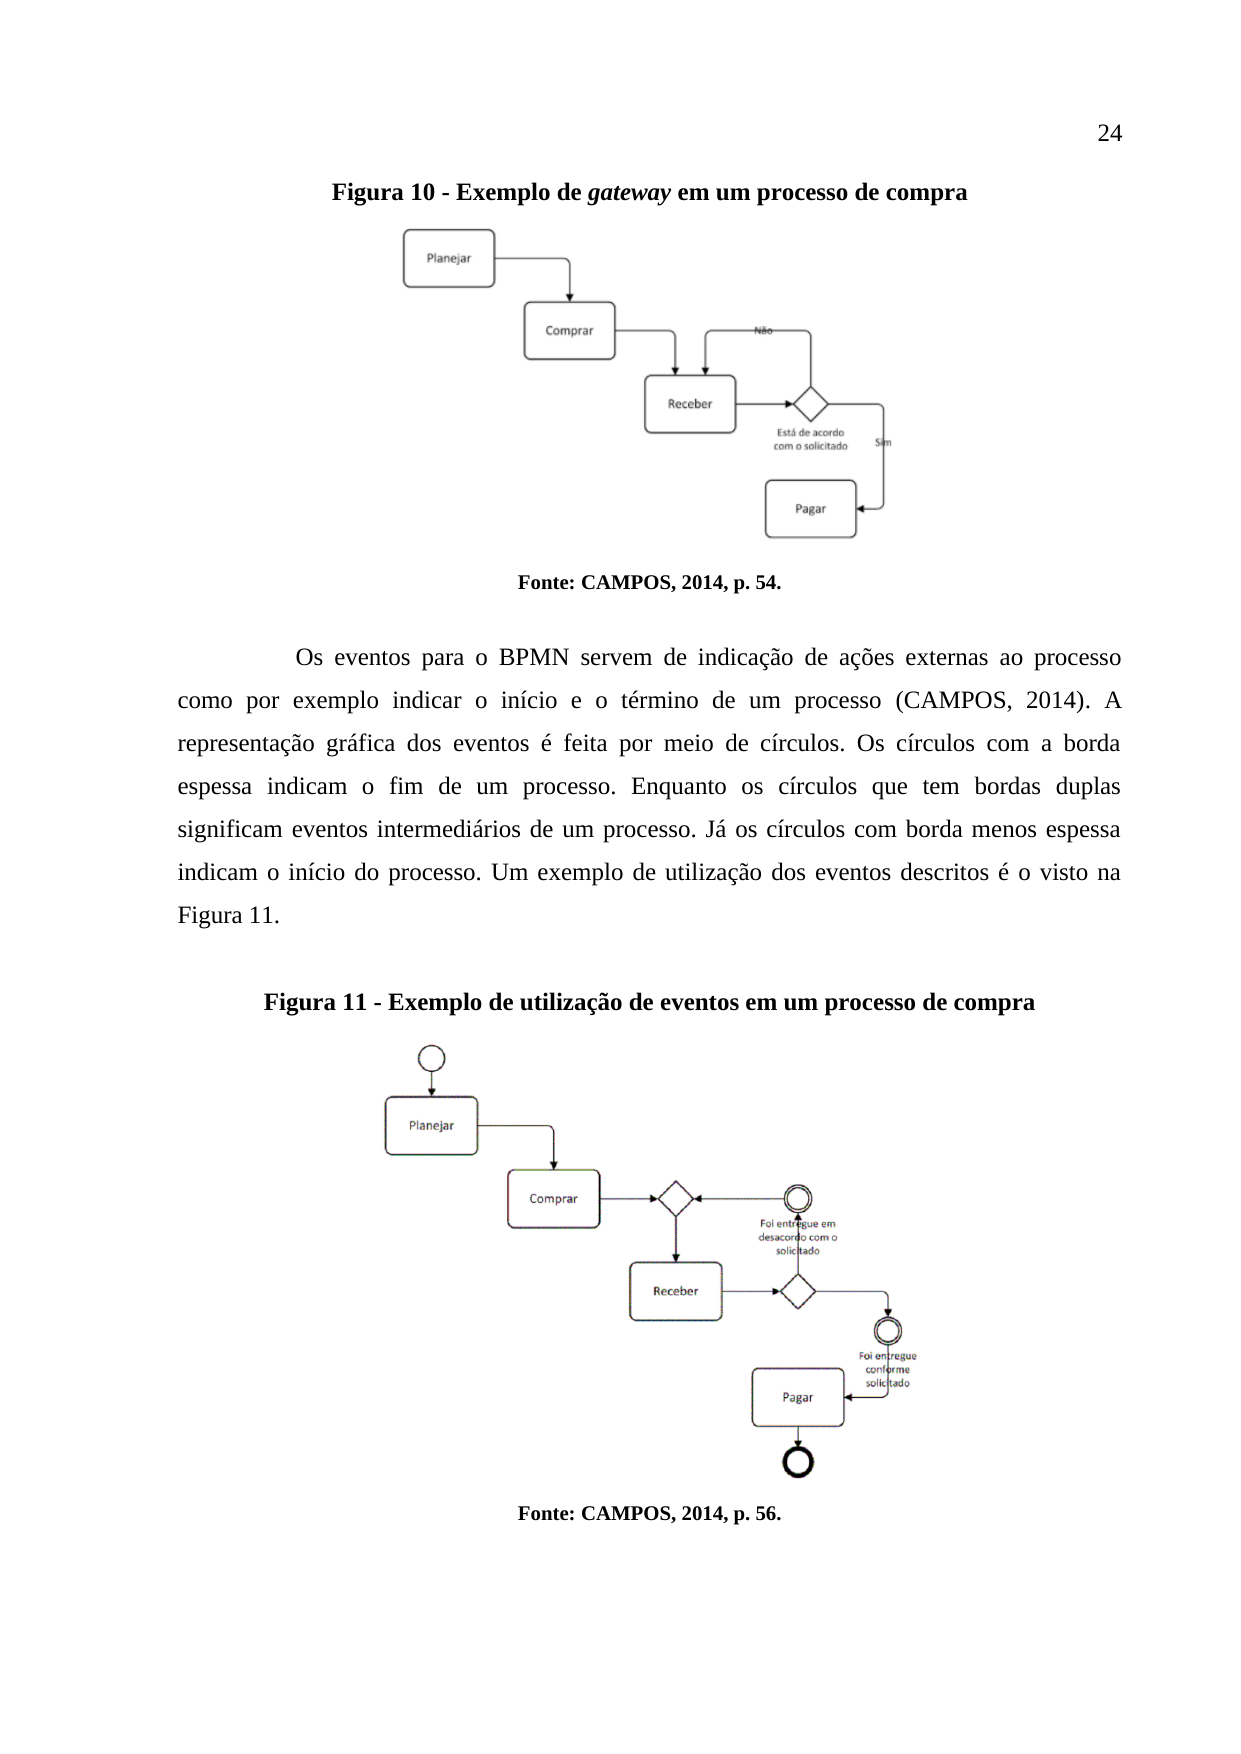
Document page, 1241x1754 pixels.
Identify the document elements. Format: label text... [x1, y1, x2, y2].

text Os eventos para o BPMN servem de indicação de ações externas ao processo como por exemplo indicar o início e o término de um processo . A representação gráfica dos eventos é feita por meio de círculos. Os círculos com a borda espessa indicam o fim de um processo. Enquanto os círculos que tem bordas duplas significam eventos intermediários de um processo. Já os círculos com borda menos espessa indicam o início do processo. Um exemplo de utilização dos eventos descritos é o visto na Figura 11. [177, 642, 1122, 929]
text Figura 11 - Exemplo de utilização de eventos em um processo de compra [177, 987, 1122, 1016]
text Fonte: CAMPOS, 2014, p. 54. [177, 570, 1122, 594]
picture [366, 1029, 933, 1485]
text Figura 10 - Exemplo de gateway em um processo de compra [177, 177, 1122, 206]
picture [385, 220, 914, 556]
text Fonte: CAMPOS, 2014, p. 56. [177, 1501, 1122, 1525]
